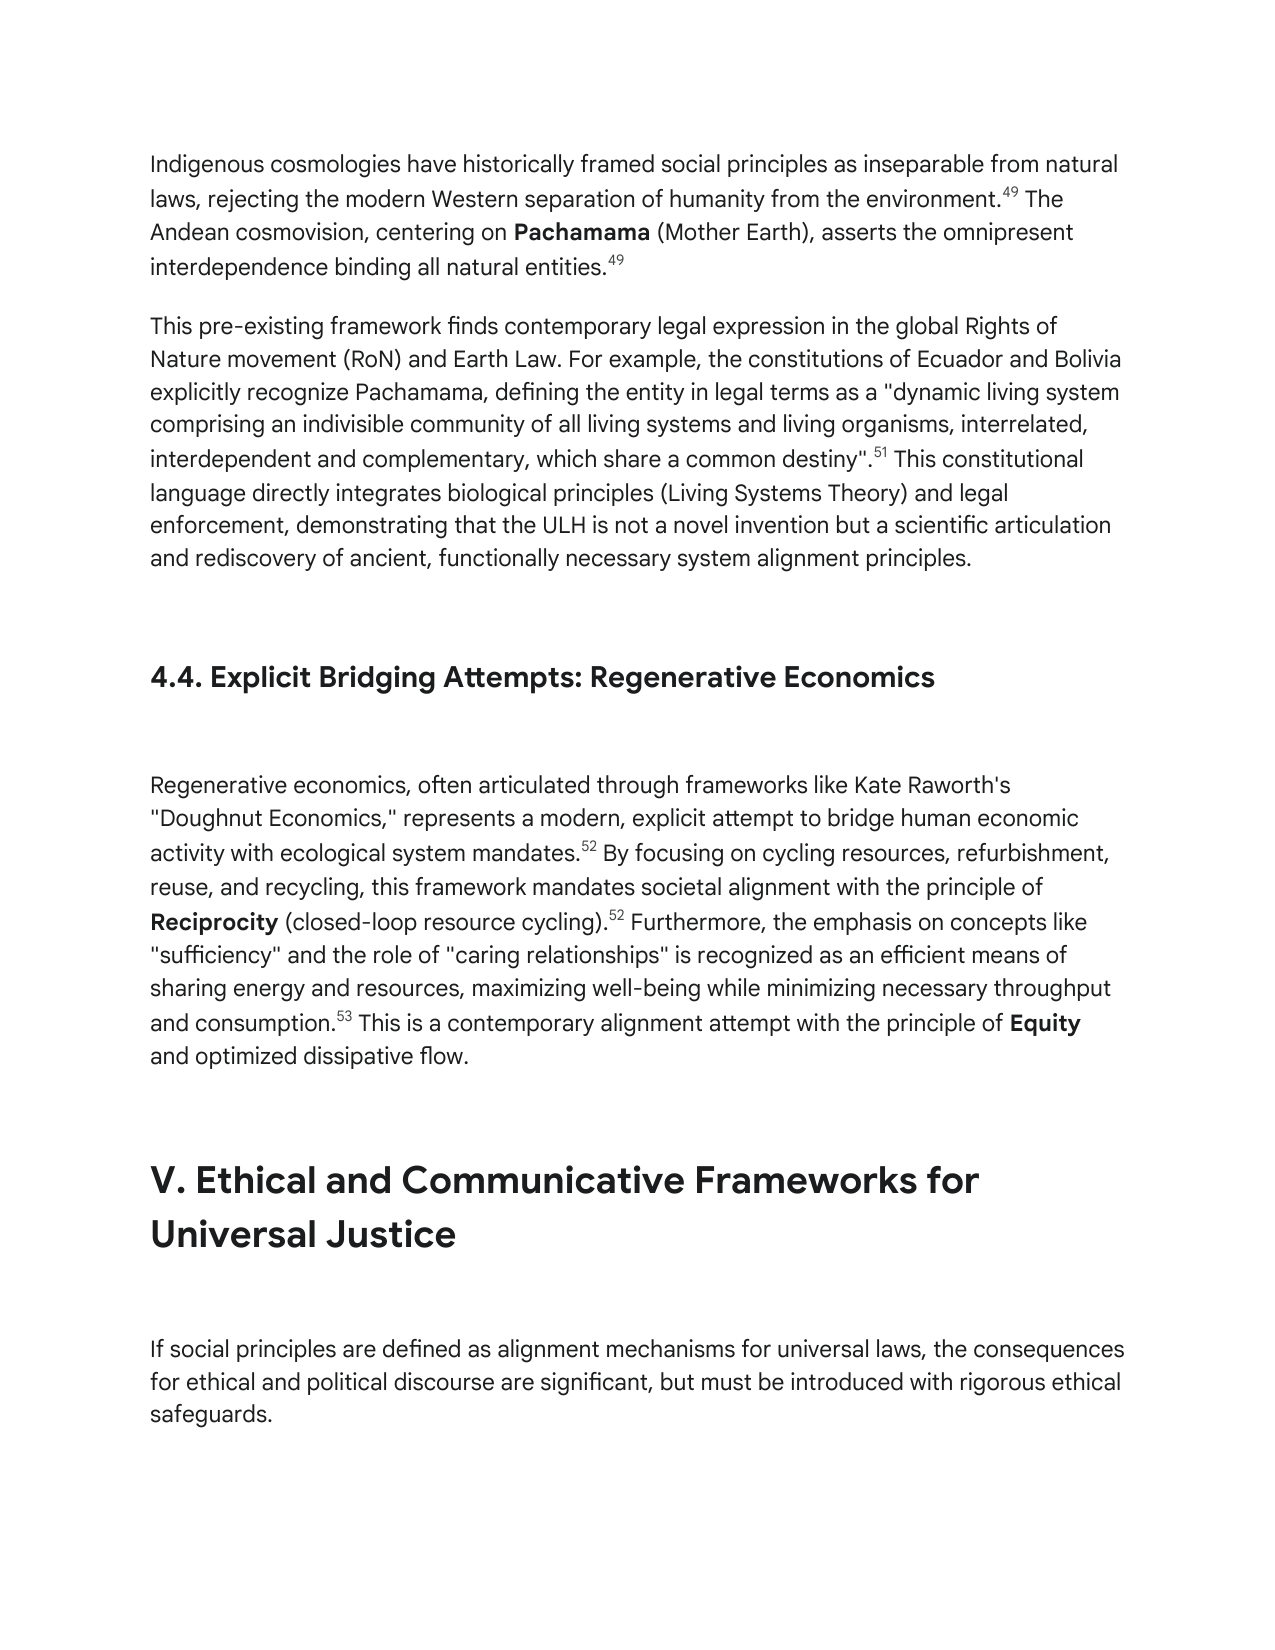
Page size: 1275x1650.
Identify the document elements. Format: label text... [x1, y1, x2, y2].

text If social principles are defined as alignment mechanisms for universal laws, the consequences for ethical and political discourse are significant, but must be introduced with rigorous ethical safeguards. [150, 1335, 1125, 1429]
text This pre-existing framework finds contemporary legal expression in the global Rights of Nature movement (RoN) and Earth Law. For example, the constitutions of Ecuador and Bolivia explicitly recognize Pachamama, defining the entity in legal terms as a "dynamic living system comprising an indivisible community of all living systems and living organisms, interrelated, interdependent and complementary, which share a common destiny".51 This constitutional language directly integrates biological principles (Living Systems Theory) and legal enforcement, demonstrating that the ULH is not a novel invention but a scientific articulation and rediscovery of ancient, functionally necessary system alignment principles. [150, 312, 1125, 573]
text Regenerative economics, often articulated through frameworks like Kate Raworth's "Doughnut Economics," represents a modern, explicit attempt to bridge human economic activity with ecological system mandates.52 By focusing on cycling resources, refurbishment, reuse, and recycling, this framework mandates societal alignment with the principle of Reciprocity (closed-loop resource cycling).52 Furthermore, the emphasis on concepts like "sufficiency" and the role of "caring relationships" is recognized as an efficient means of sharing energy and resources, maximizing well-being while minimizing necessary throughput and consumption.53 This is a contemporary alignment attempt with the principle of Equity and optimized dissipative flow. [150, 772, 1125, 1071]
subtitle V. Ethical and Communicative Frameworks for Universal Justice [150, 1158, 1125, 1258]
subtitle 4.4. Explicit Bridging Attempts: Regenerative Economics [150, 660, 1125, 696]
text Indigenous cosmologies have historically framed social principles as inseparable from natural laws, rejecting the modern Western separation of humanity from the environment.49 The Andean cosmovision, centering on Pachamama (Mother Earth), asserts the omnipresent interdependence binding all natural entities.49 [150, 150, 1125, 283]
